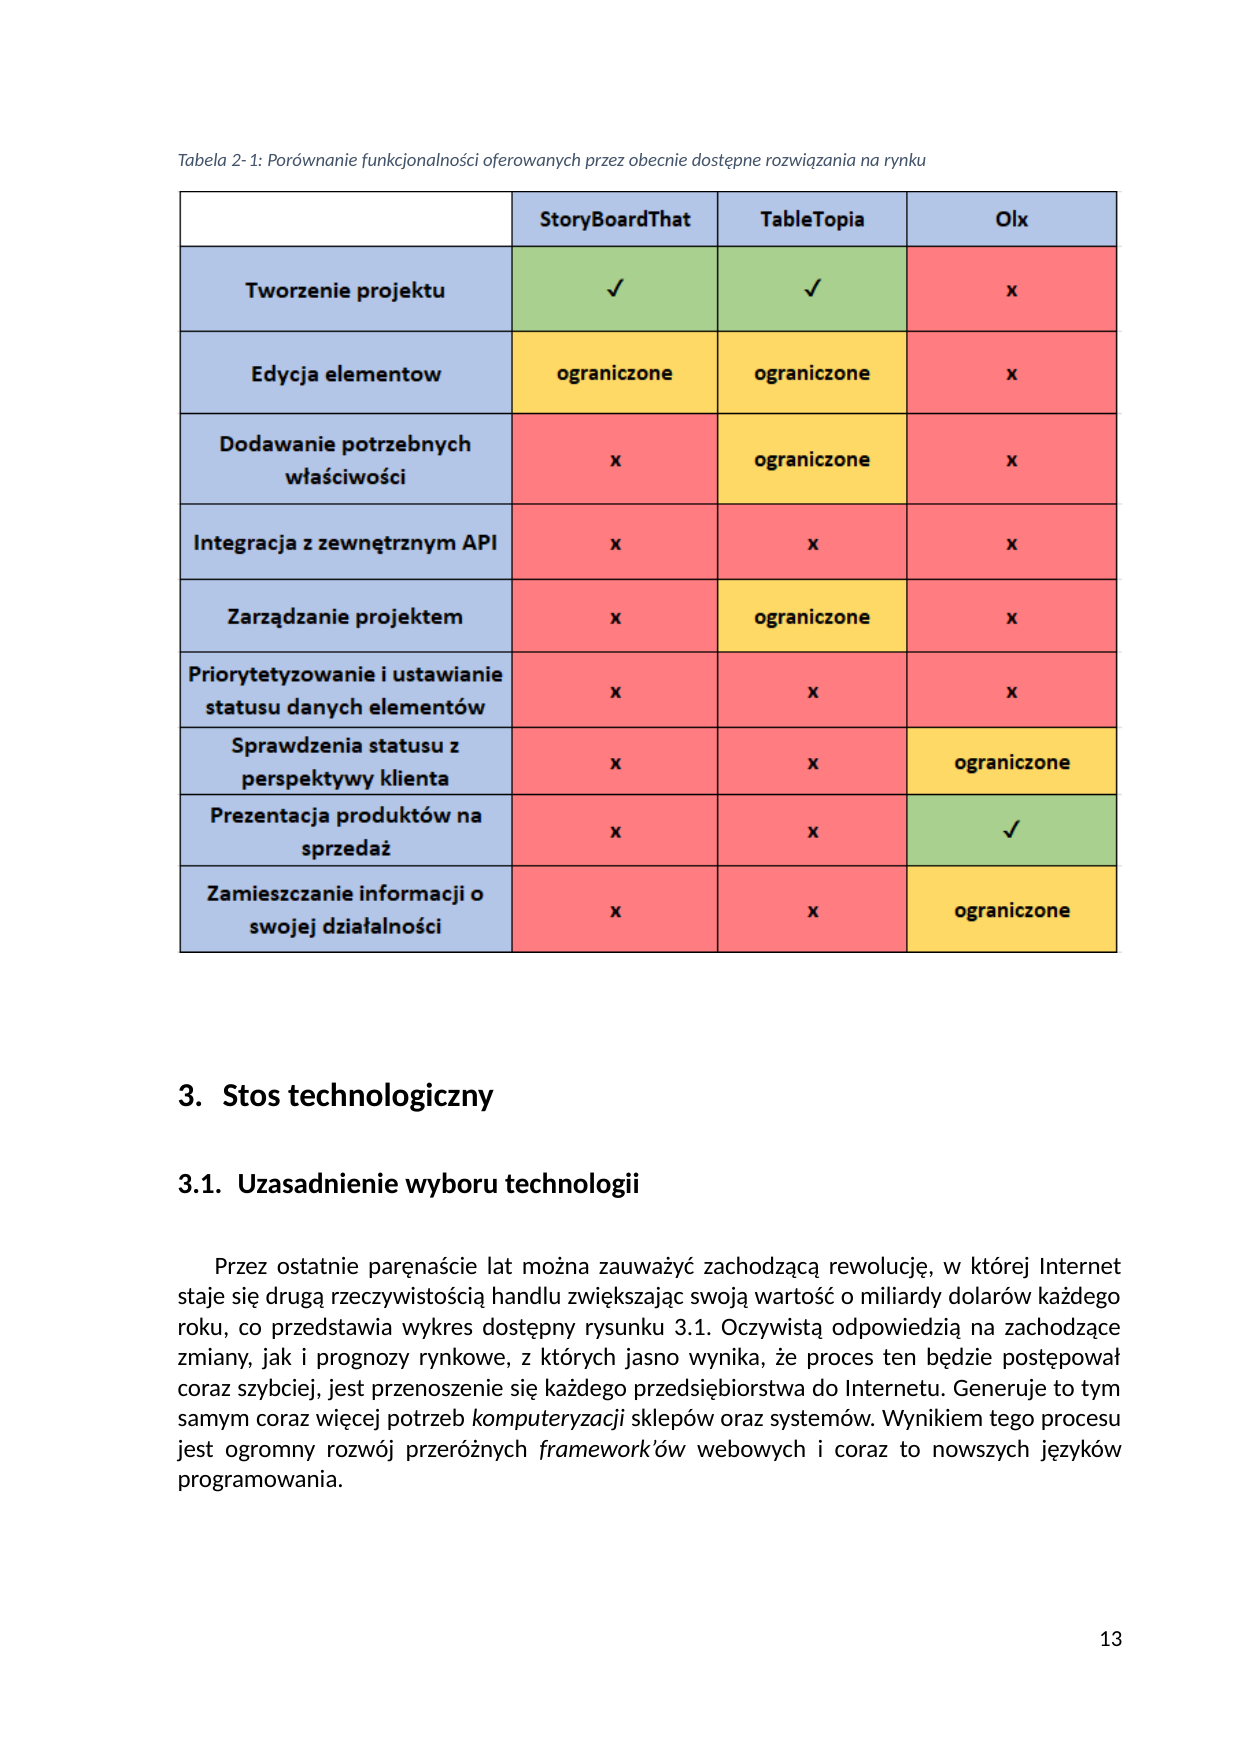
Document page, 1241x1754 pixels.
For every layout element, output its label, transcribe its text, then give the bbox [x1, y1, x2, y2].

text Tabela 2-1: Porównanie funkcjonalności oferowanych przez obecnie dostępne rozwiązania na rynku [177, 148, 1122, 171]
subtitle Stos technologiczny [177, 1074, 1122, 1114]
picture [177, 191, 1123, 953]
text Przez ostatnie paręnaście lat można zauważyć zachodzącą rewolucję, w której Internet staje się drugą rzeczywistością handlu zwiększając swoją wartość o miliardy dolarów każdego roku, co przedstawia wykres dostępny rysunku 3.1. Oczywistą odpowiedzią na zachodzące zmiany, jak i prognozy rynkowe, z których jasno wynika, że proces ten będzie postępował coraz szybciej, jest przenoszenie się każdego przedsiębiorstwa do Internetu. Generuje to tym samym coraz więcej potrzeb komputeryzacji sklepów oraz systemów. Wynikiem tego procesu jest ogromny rozwój przeróżnych framework’ów webowych i coraz to nowszych języków programowania. [177, 1250, 1122, 1494]
subtitle Uzasadnienie wyboru technologii [177, 1165, 1122, 1200]
